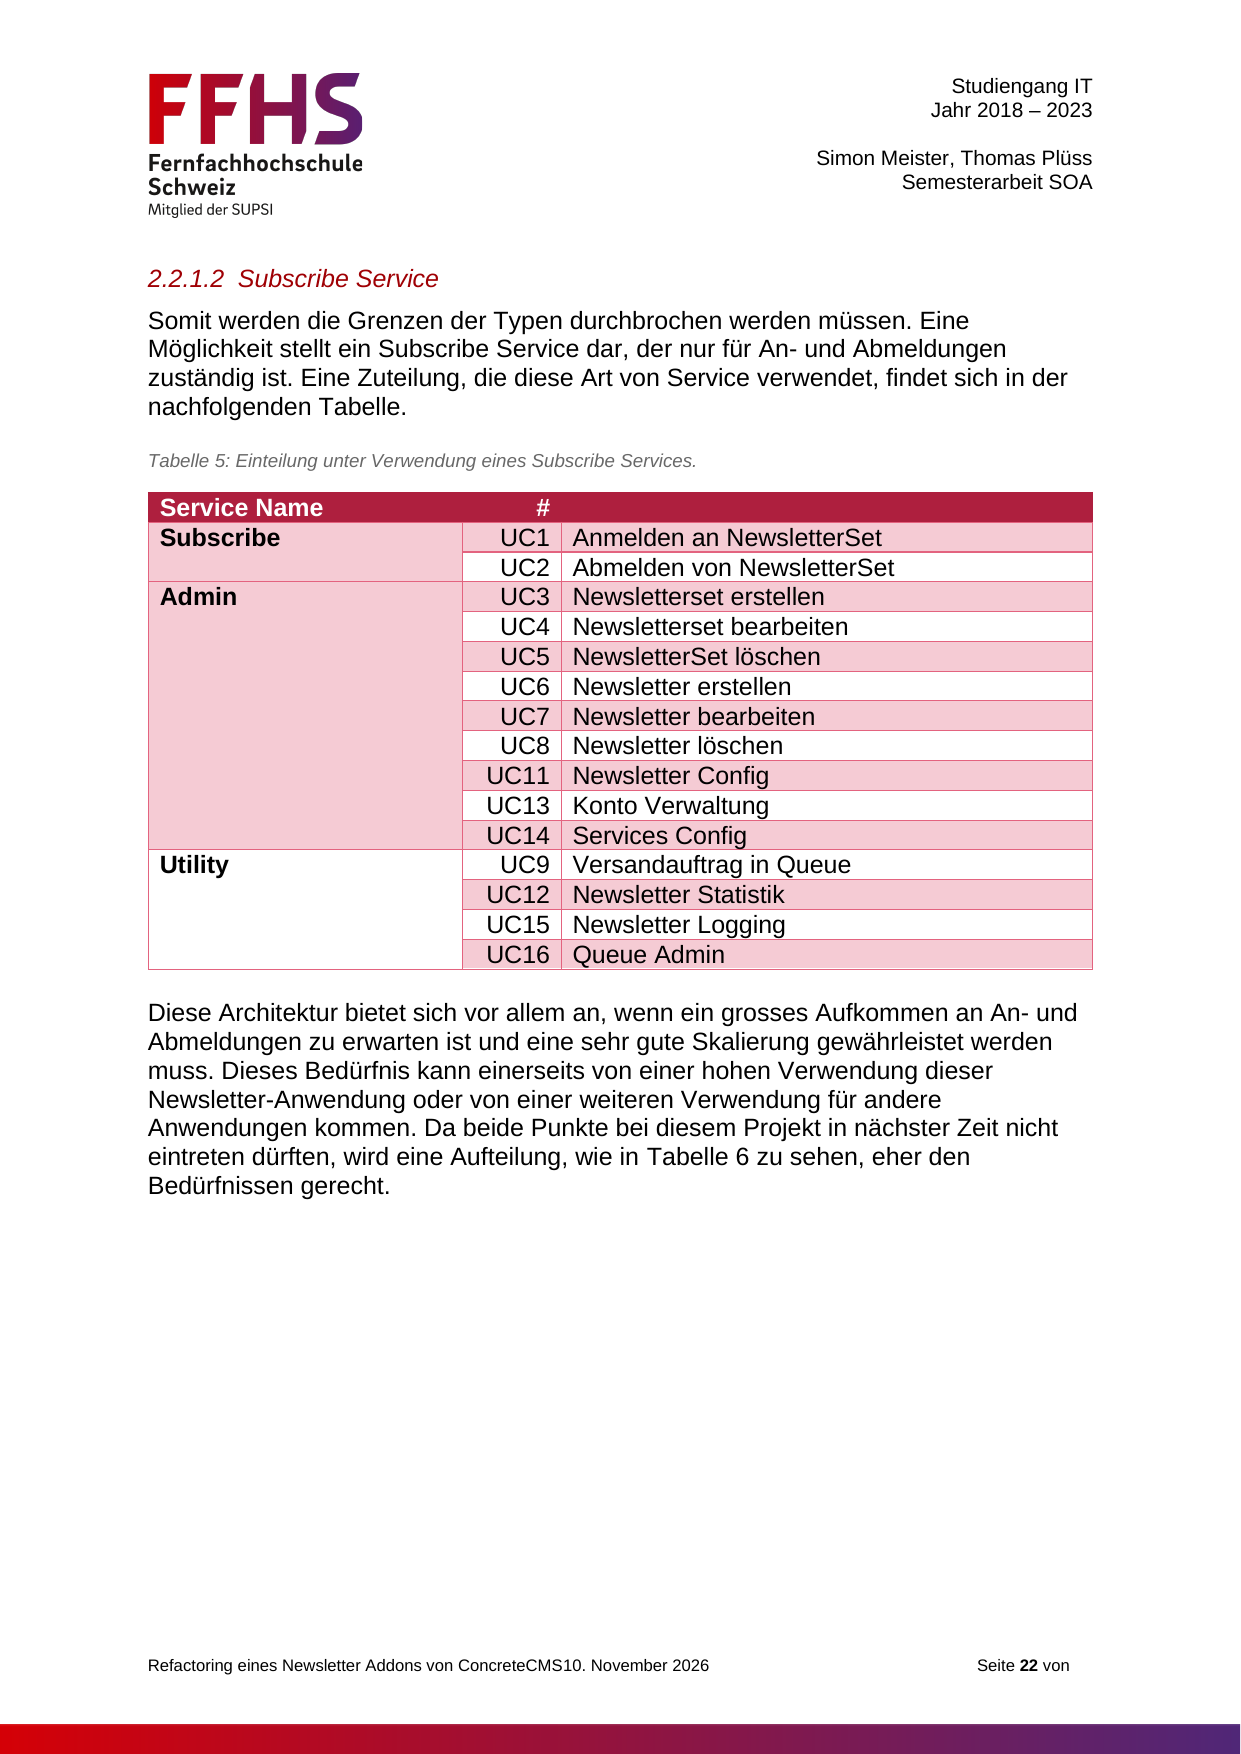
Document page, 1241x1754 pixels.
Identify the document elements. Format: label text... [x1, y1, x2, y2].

table_cell Newsletter erstellen [562, 672, 1092, 700]
table_header Service Name [149, 493, 462, 522]
table_cell UC15 [463, 910, 561, 939]
table_cell Services Config [562, 821, 1092, 849]
table_cell UC7 [463, 701, 561, 730]
subtitle Subscribe Service [148, 264, 1092, 293]
table_cell Newsletter Logging [562, 910, 1092, 939]
table_cell UC12 [463, 880, 561, 909]
table_cell UC3 [463, 582, 561, 611]
table_cell UC5 [463, 642, 561, 671]
table_cell Subscribe [149, 523, 462, 581]
text Somit werden die Grenzen der Typen durchbrochen werden müssen. Eine Möglichkeit stellt ein Subscribe Service dar, der nur für An- und Abmeldungen zuständig ist. Eine Zuteilung, die diese Art von Service verwendet, findet sich in der nachfolgenden Tabelle. [148, 306, 1092, 421]
table_cell UC11 [463, 761, 561, 790]
table_cell UC4 [463, 612, 561, 641]
table_header # [463, 493, 561, 522]
table_cell UC2 [463, 553, 561, 581]
table_cell UC14 [463, 821, 561, 849]
picture [0, 1724, 1241, 1754]
table_cell Abmelden von NewsletterSet [562, 553, 1092, 581]
table_cell UC8 [463, 731, 561, 760]
table_header [562, 493, 1092, 522]
table_cell Newsletter bearbeiten [562, 701, 1092, 730]
table_cell Newsletter löschen [562, 731, 1092, 760]
table_cell UC16 [463, 940, 561, 968]
table_cell UC1 [463, 523, 561, 551]
table_cell UC6 [463, 672, 561, 700]
table_cell Admin [149, 582, 462, 849]
table_cell Newsletterset erstellen [562, 582, 1092, 611]
text Diese Architektur bietet sich vor allem an, wenn ein grosses Aufkommen an An- und Abmeldungen zu erwarten ist und eine sehr gute Skalierung gewährleistet werden muss. Dieses Bedürfnis kann einerseits von einer hohen Verwendung dieser Newsletter-Anwendung oder von einer weiteren Verwendung für andere Anwendungen kommen. Da beide Punkte bei diesem Projekt in nächster Zeit nicht eintreten dürften, wird eine Aufteilung, wie in Tabelle 6 zu sehen, eher den Bedürfnissen gerecht. [148, 998, 1092, 1199]
table_cell Utility [149, 850, 462, 968]
table_cell UC13 [463, 791, 561, 819]
table_cell Newsletter Config [562, 761, 1092, 790]
table_cell Anmelden an NewsletterSet [562, 523, 1092, 551]
picture [148, 73, 363, 218]
table_cell Newsletterset bearbeiten [562, 612, 1092, 641]
table_cell Versandauftrag in Queue [562, 850, 1092, 879]
table_cell UC9 [463, 850, 561, 879]
table_cell Queue Admin [562, 940, 1092, 968]
text Tabelle 5: Einteilung unter Verwendung eines Subscribe Services. [148, 449, 1092, 471]
table_cell Konto Verwaltung [562, 791, 1092, 819]
table_cell Newsletter Statistik [562, 880, 1092, 909]
table_cell NewsletterSet löschen [562, 642, 1092, 671]
